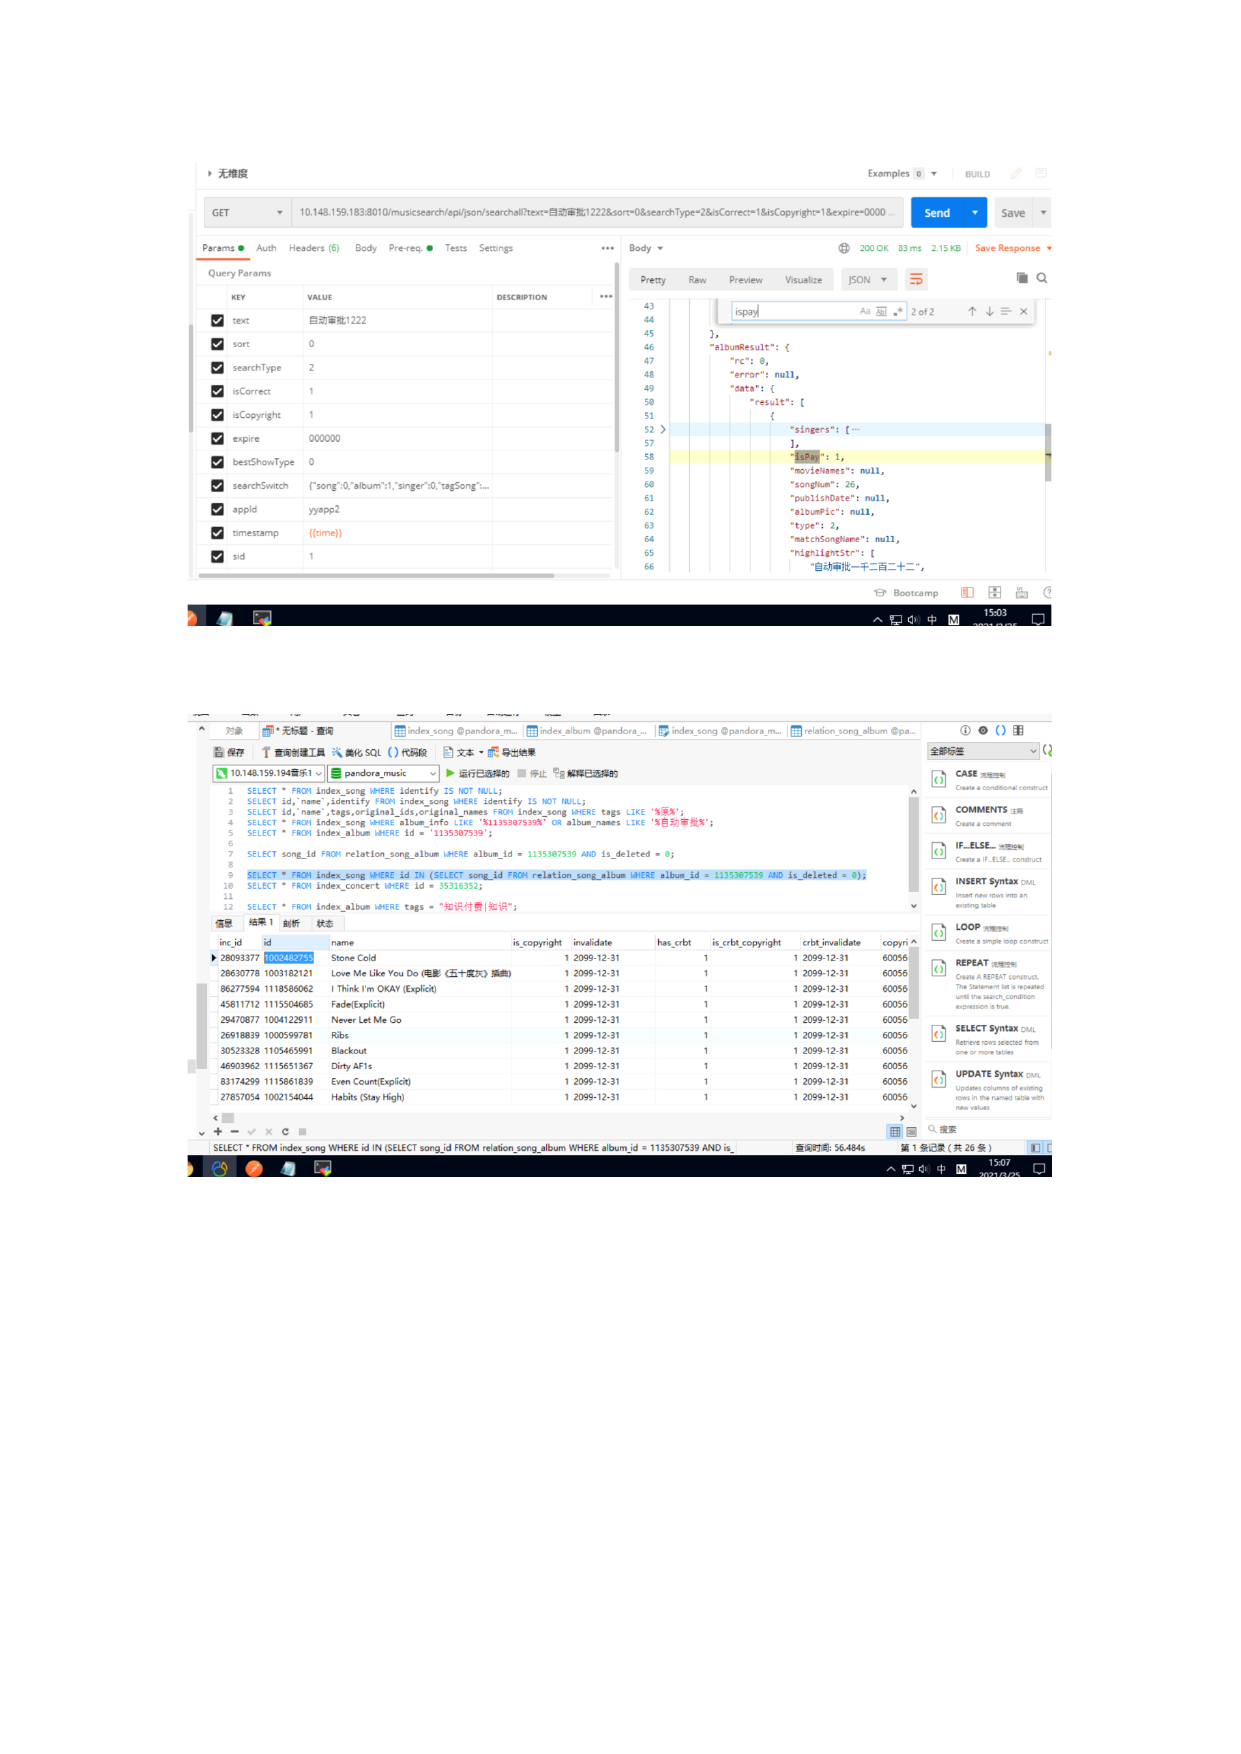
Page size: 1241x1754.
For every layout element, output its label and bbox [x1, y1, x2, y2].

picture [187, 162, 1052, 626]
picture [187, 714, 1052, 1177]
